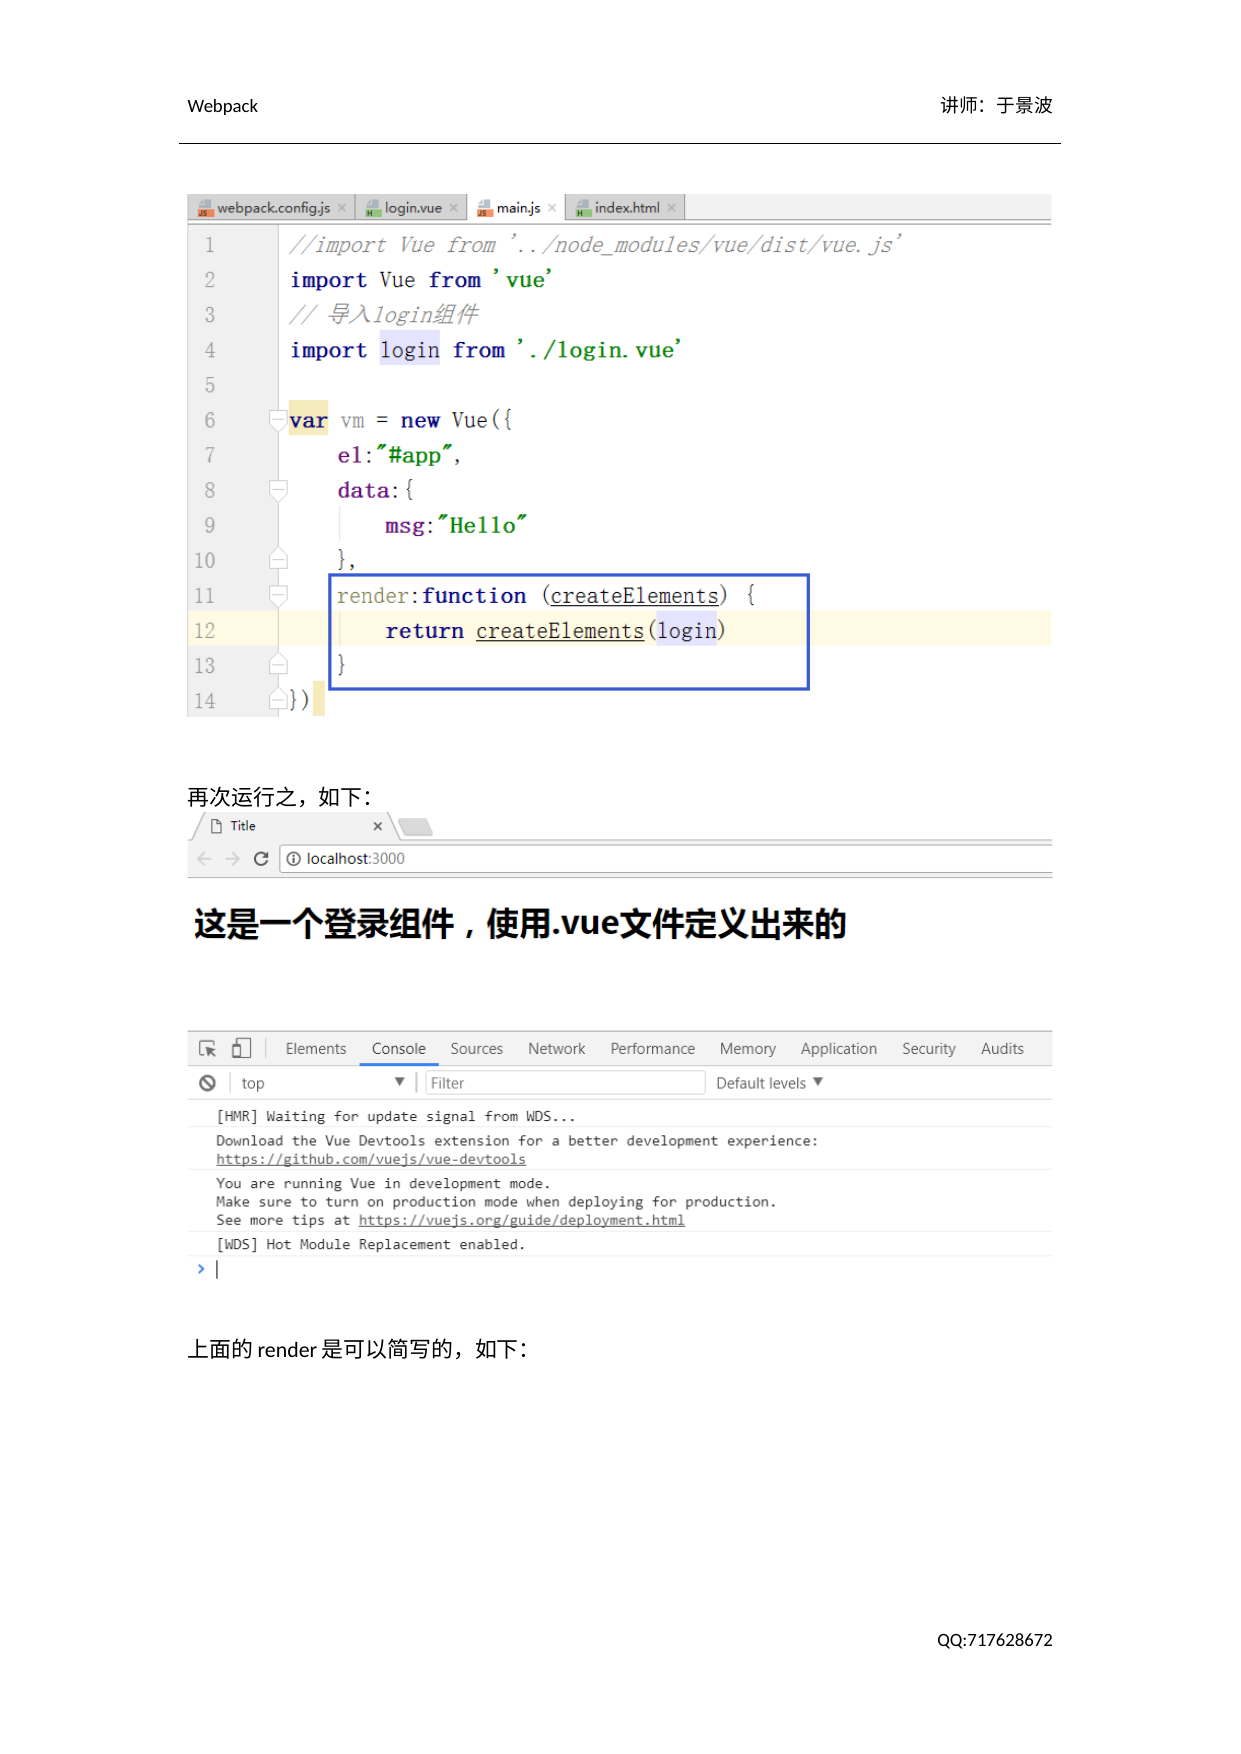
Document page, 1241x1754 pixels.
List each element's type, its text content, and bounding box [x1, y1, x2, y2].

text 再次运行之，如下： [187, 779, 1053, 812]
text 上面的render是可以简写的，如下： [187, 1332, 1053, 1364]
picture [187, 812, 1053, 1299]
picture [187, 194, 1052, 717]
